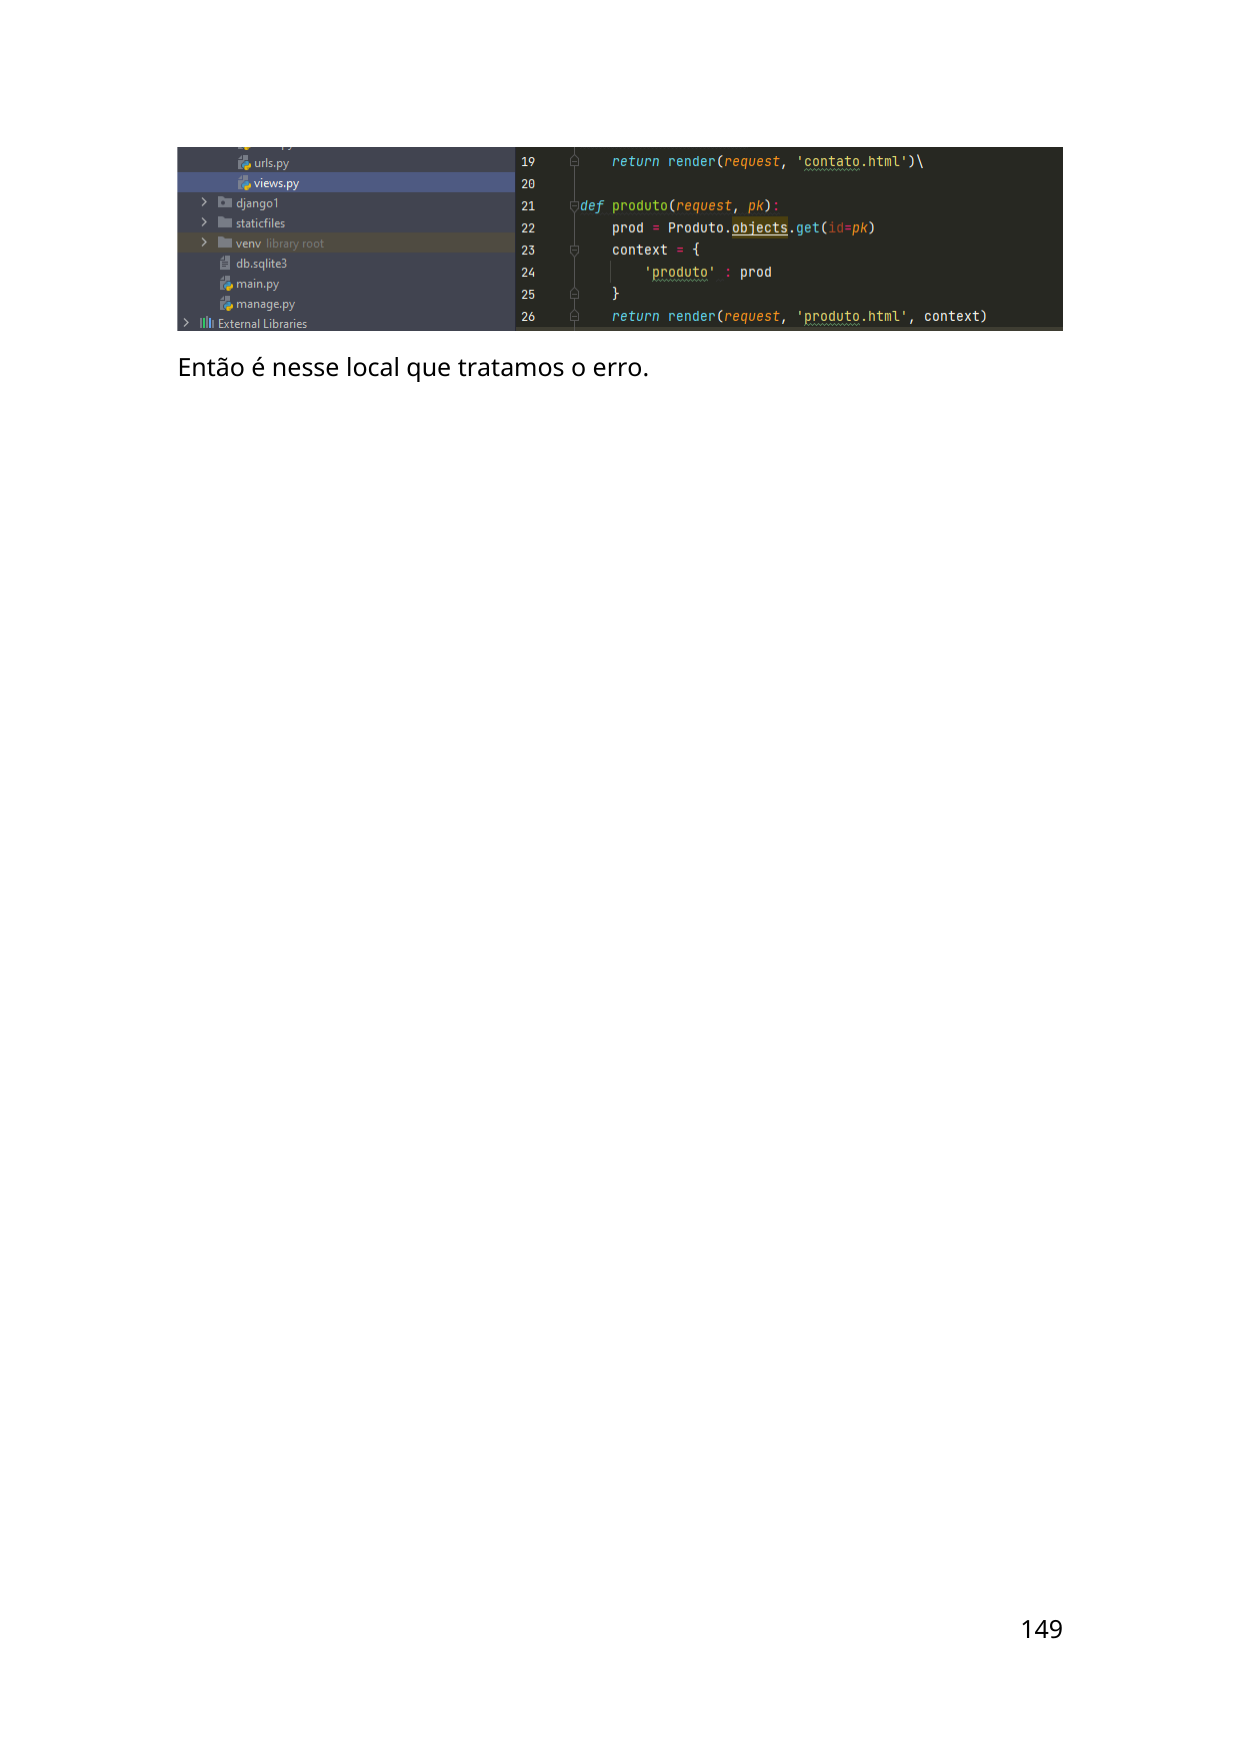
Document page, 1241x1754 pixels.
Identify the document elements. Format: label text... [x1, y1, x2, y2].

text Então é nesse local que tratamos o erro. [177, 350, 1063, 384]
picture [177, 147, 1063, 331]
